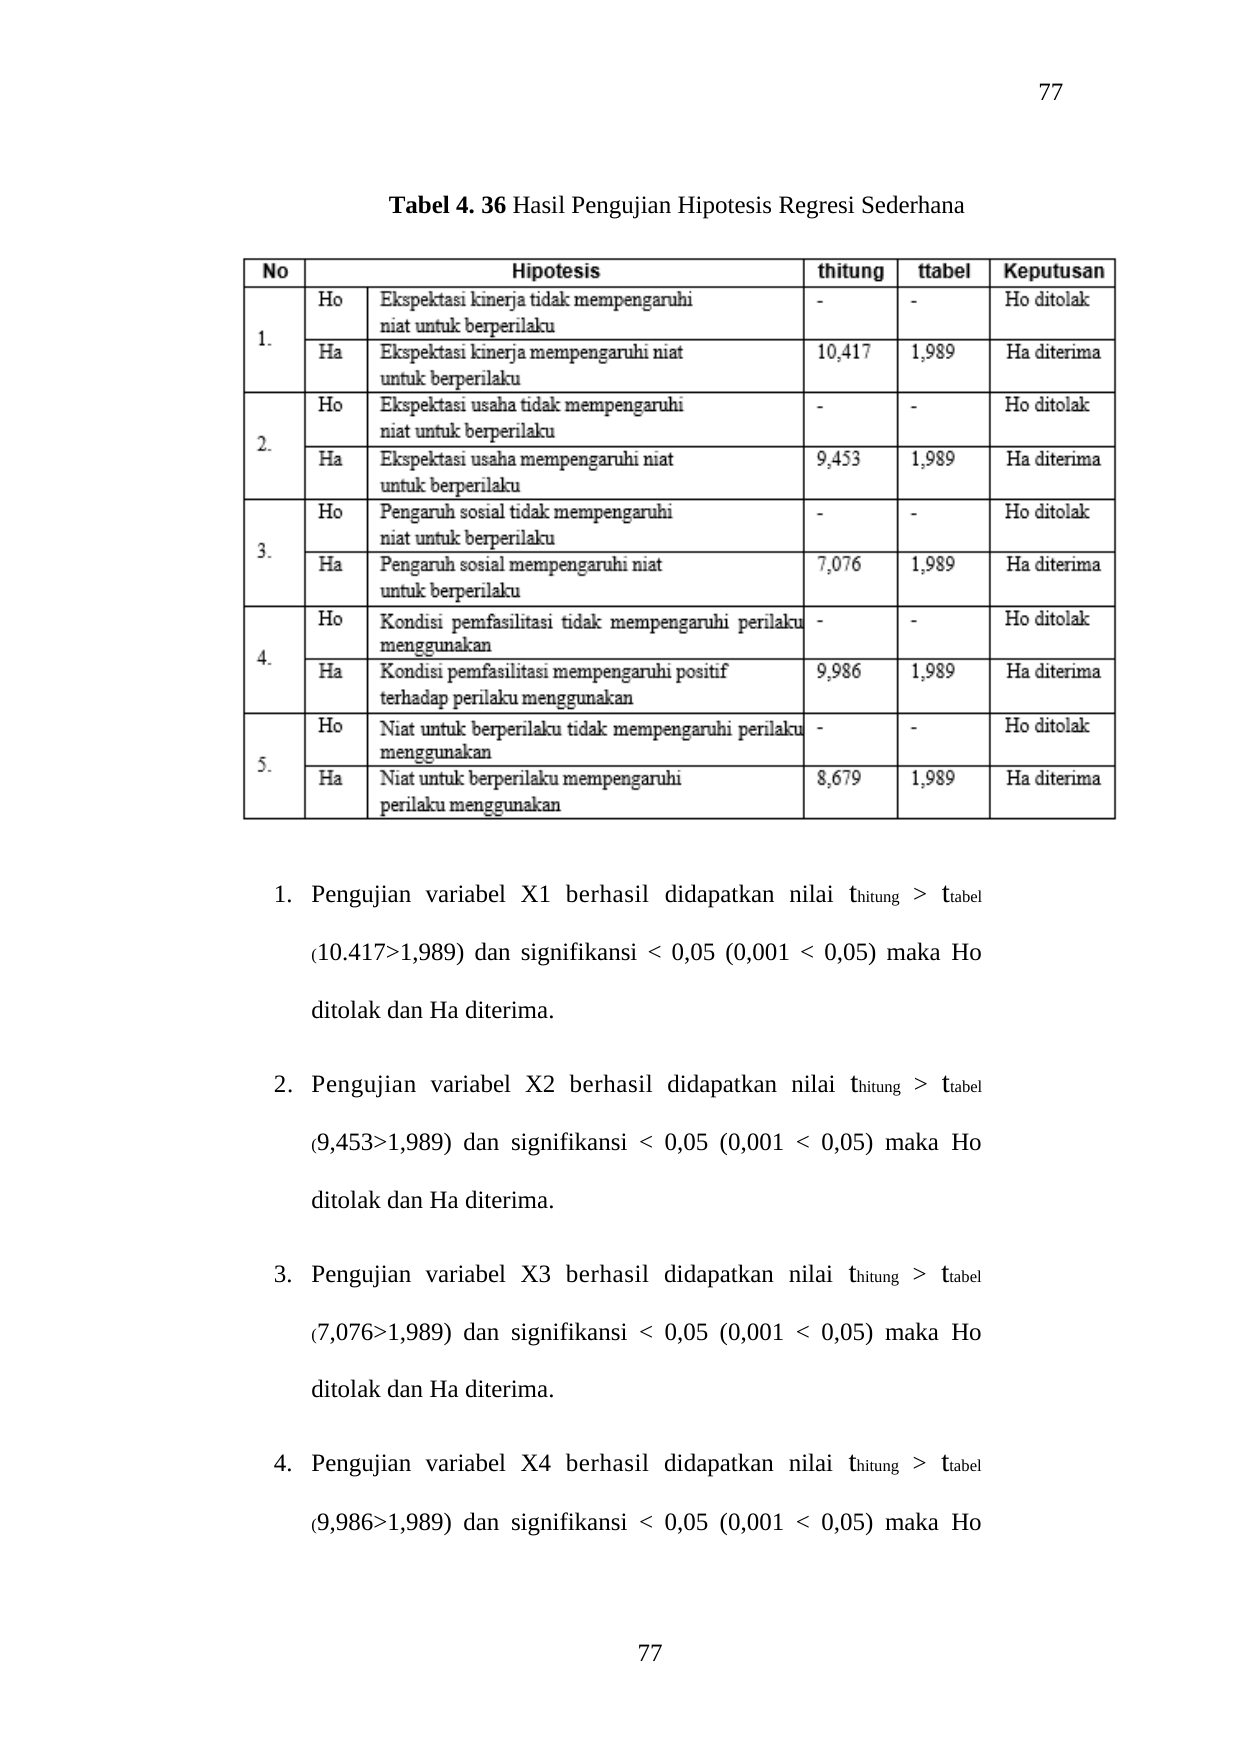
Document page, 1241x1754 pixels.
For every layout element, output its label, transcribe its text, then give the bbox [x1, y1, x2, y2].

list Pengujian variabel X3 berhasil didapatkan nilai thitung > ttabel (7,076>1,989) dan signifikansi < 0,05 (0,001 < 0,05) maka Ho ditolak dan Ha diterima. [274, 1255, 982, 1403]
list Pengujian variabel X2 berhasil didapatkan nilai thitung > ttabel (9,453>1,989) dan signifikansi < 0,05 (0,001 < 0,05) maka Ho ditolak dan Ha diterima. [274, 1065, 982, 1213]
list Pengujian variabel X1 berhasil didapatkan nilai thitung > ttabel (10.417>1,989) dan signifikansi < 0,05 (0,001 < 0,05) maka Ho ditolak dan Ha diterima. [274, 875, 982, 1024]
picture [236, 243, 1124, 834]
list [274, 1444, 982, 1536]
text Tabel 4. 36 Hasil Pengujian Hipotesis Regresi Sederhana [371, 190, 982, 218]
